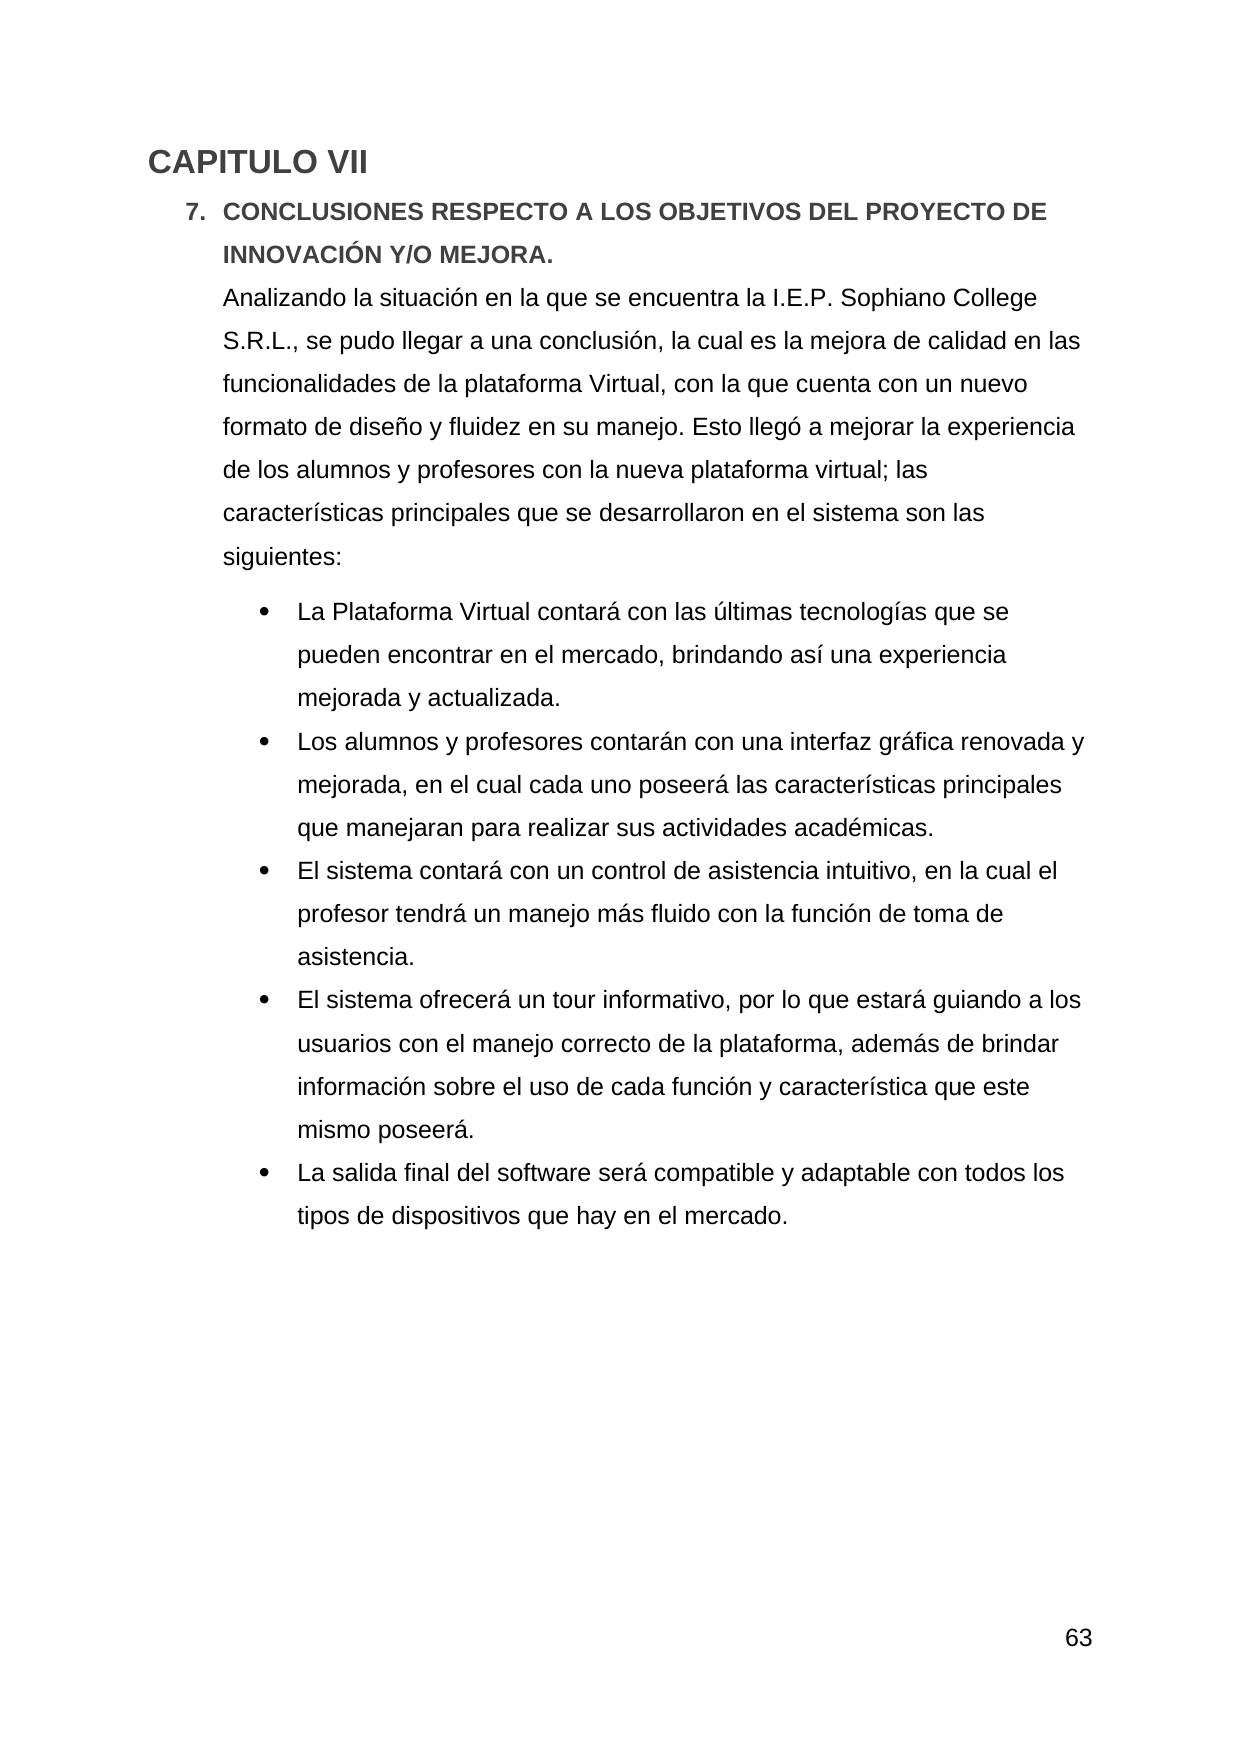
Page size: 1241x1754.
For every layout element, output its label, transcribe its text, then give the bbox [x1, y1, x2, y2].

list El sistema ofrecerá un tour informativo, por lo que estará guiando a los usuarios con el manejo correcto de la plataforma, además de brindar información sobre el uso de cada función y característica que este mismo poseerá. [260, 986, 1092, 1144]
text Analizando la situación en la que se encuentra la I.E.P. Sophiano College S.R.L., se pudo llegar a una conclusión, la cual es la mejora de calidad en las funcionalidades de la plataforma Virtual, con la que cuenta con un nuevo formato de diseño y fluidez en su manejo. Esto llegó a mejorar la experiencia de los alumnos y profesores con la nueva plataforma virtual; las características principales que se desarrollaron en el sistema son las siguientes: [204, 283, 1092, 570]
list Los alumnos y profesores contarán con una interfaz gráfica renovada y mejorada, en el cual cada uno poseerá las características principales que manejaran para realizar sus actividades académicas. [260, 727, 1092, 842]
list La Plataforma Virtual contará con las últimas tecnologías que se pueden encontrar en el mercado, brindando así una experiencia mejorada y actualizada. [260, 597, 1092, 712]
subtitle CONCLUSIONES RESPECTO A LOS OBJETIVOS DEL PROYECTO DE INNOVACIÓN Y/O MEJORA. [185, 196, 1092, 268]
subtitle CAPITULO VII [148, 142, 1092, 180]
list El sistema contará con un control de asistencia intuitivo, en la cual el profesor tendrá un manejo más fluido con la función de toma de asistencia. [260, 856, 1092, 971]
list La salida final del software será compatible y adaptable con todos los tipos de dispositivos que hay en el mercado. [260, 1158, 1092, 1230]
